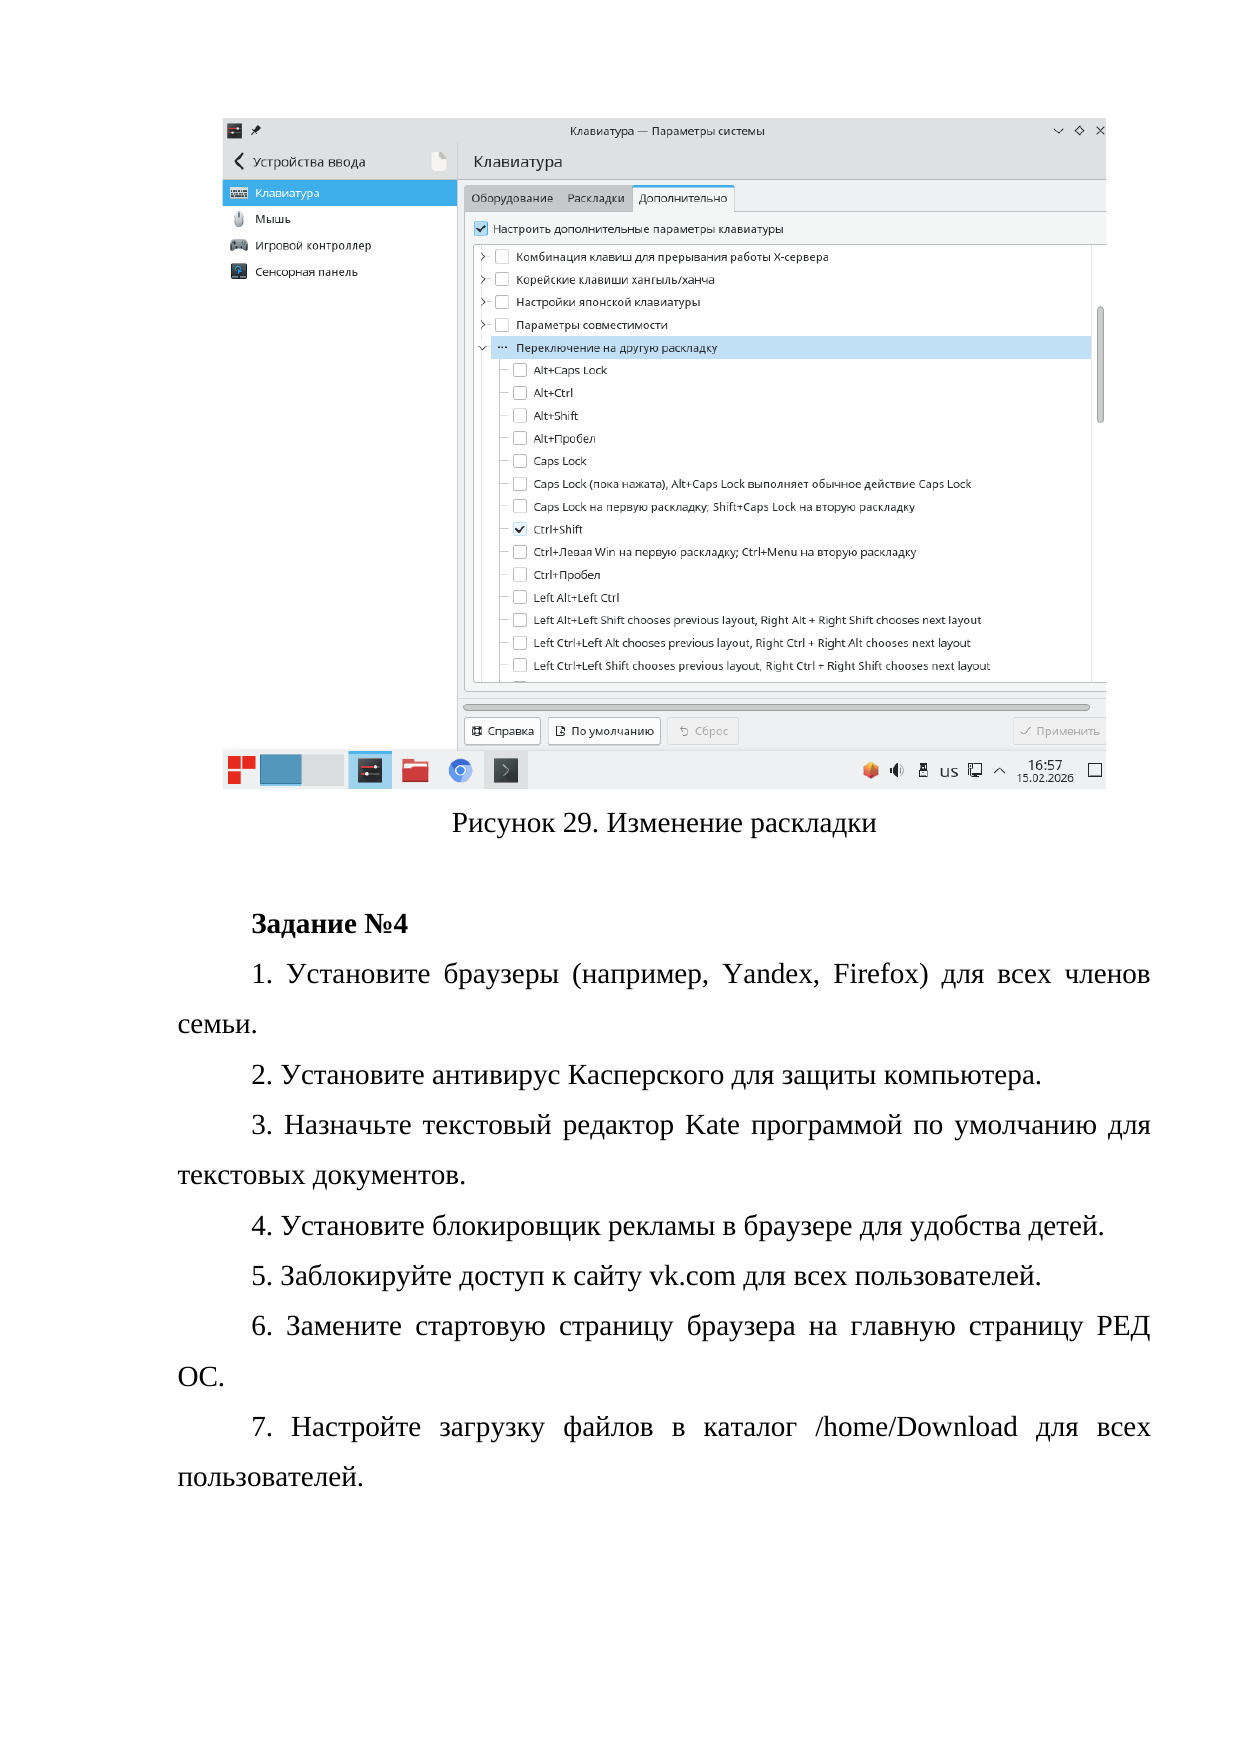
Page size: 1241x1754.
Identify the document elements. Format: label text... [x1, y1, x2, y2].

text 6. Замените стартовую страницу браузера на главную страницу РЕД ОС. [177, 1308, 1152, 1392]
text 4. Установите блокировщик рекламы в браузере для удобства детей. [177, 1208, 1152, 1241]
text Задание №4 [177, 906, 1152, 939]
text 3. Назначьте текстовый редактор Kate программой по умолчанию для текстовых документов. [177, 1107, 1152, 1191]
picture [222, 118, 1107, 789]
text 1. Установите браузеры (например, Yandex, Firefox) для всех членов семьи. [177, 956, 1152, 1040]
text 2. Установите антивирус Касперского для защиты компьютера. [177, 1057, 1152, 1090]
text Рисунок 29. Изменение раскладки [177, 805, 1152, 839]
text 5. Заблокируйте доступ к сайту vk.com для всех пользователей. [177, 1258, 1152, 1292]
text 7. Настройте загрузку файлов в каталог /home/Download для всех пользователей. [177, 1409, 1152, 1493]
